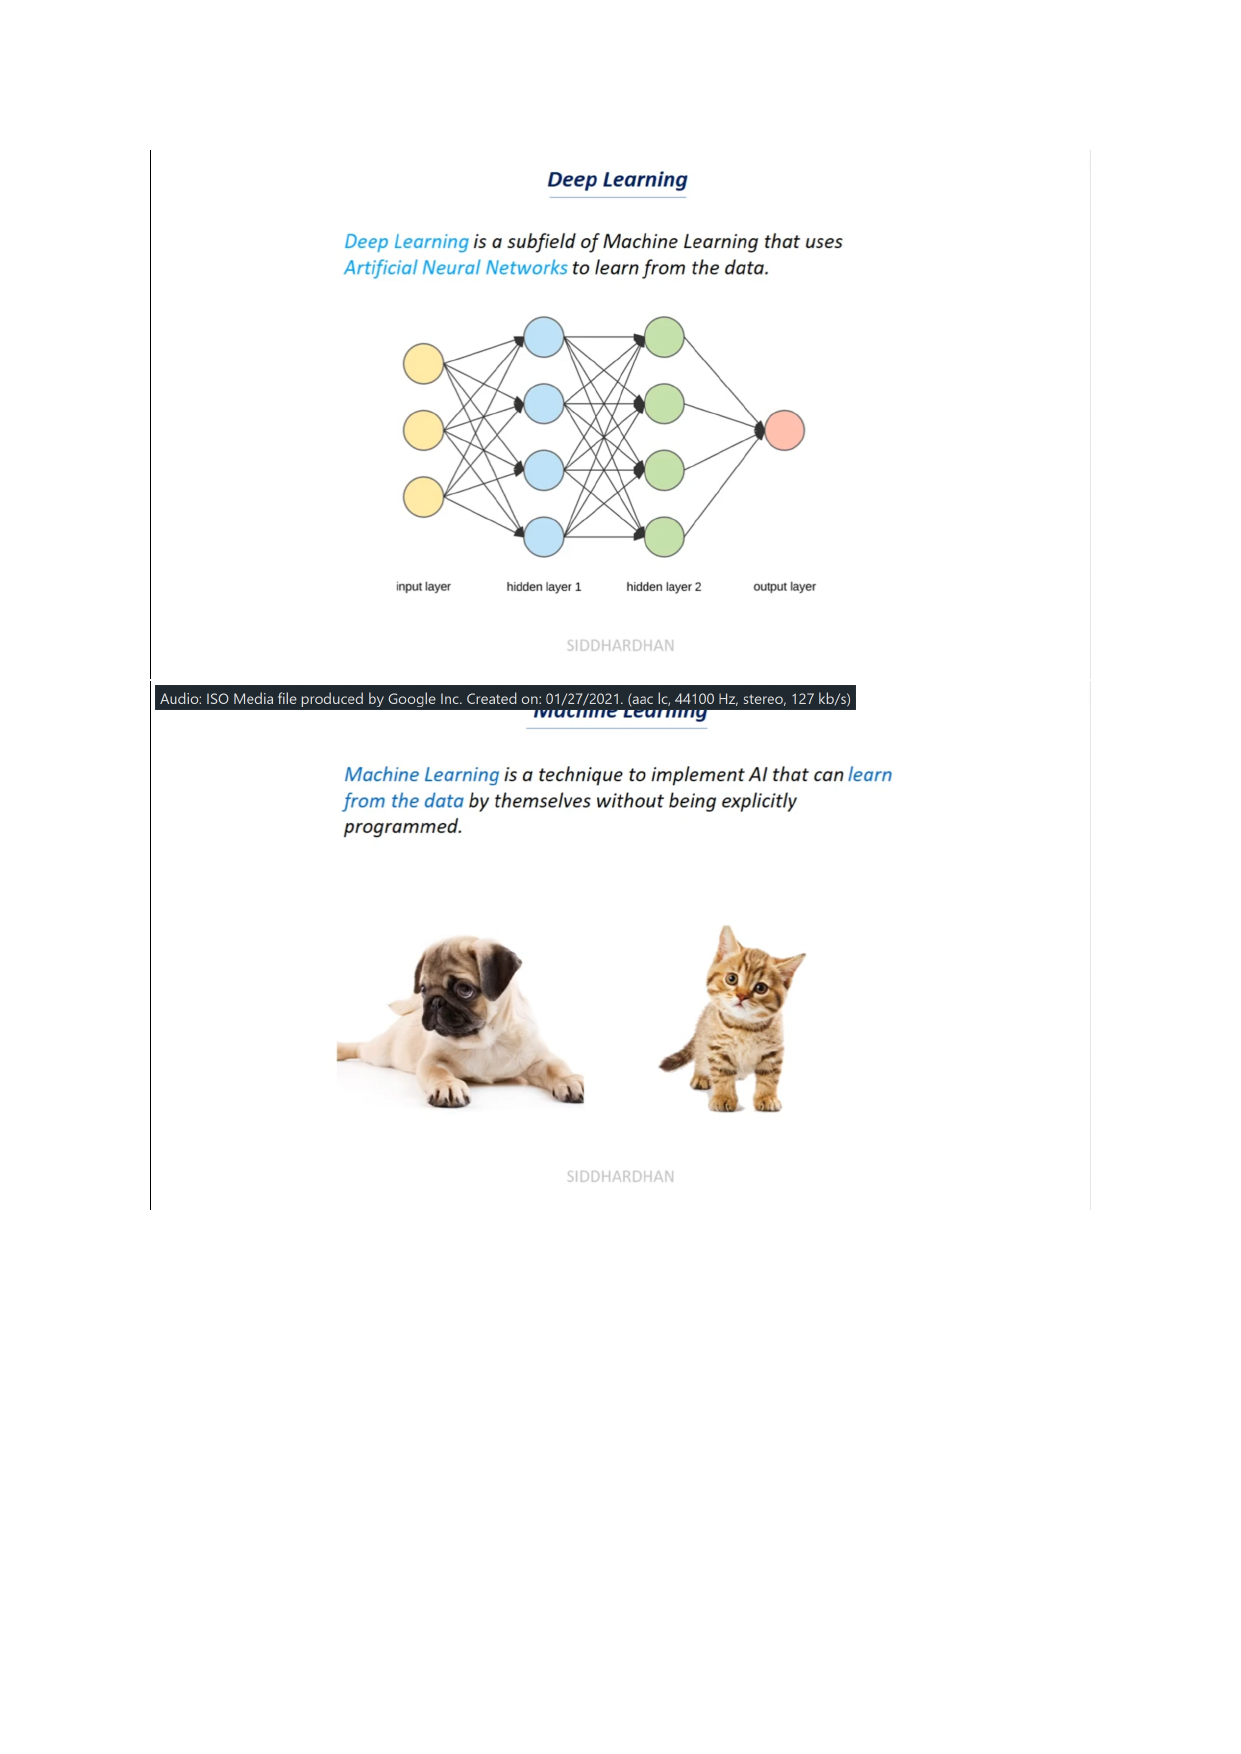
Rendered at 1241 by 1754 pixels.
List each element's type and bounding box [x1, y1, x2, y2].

picture [150, 681, 1091, 1210]
picture [150, 150, 1091, 679]
